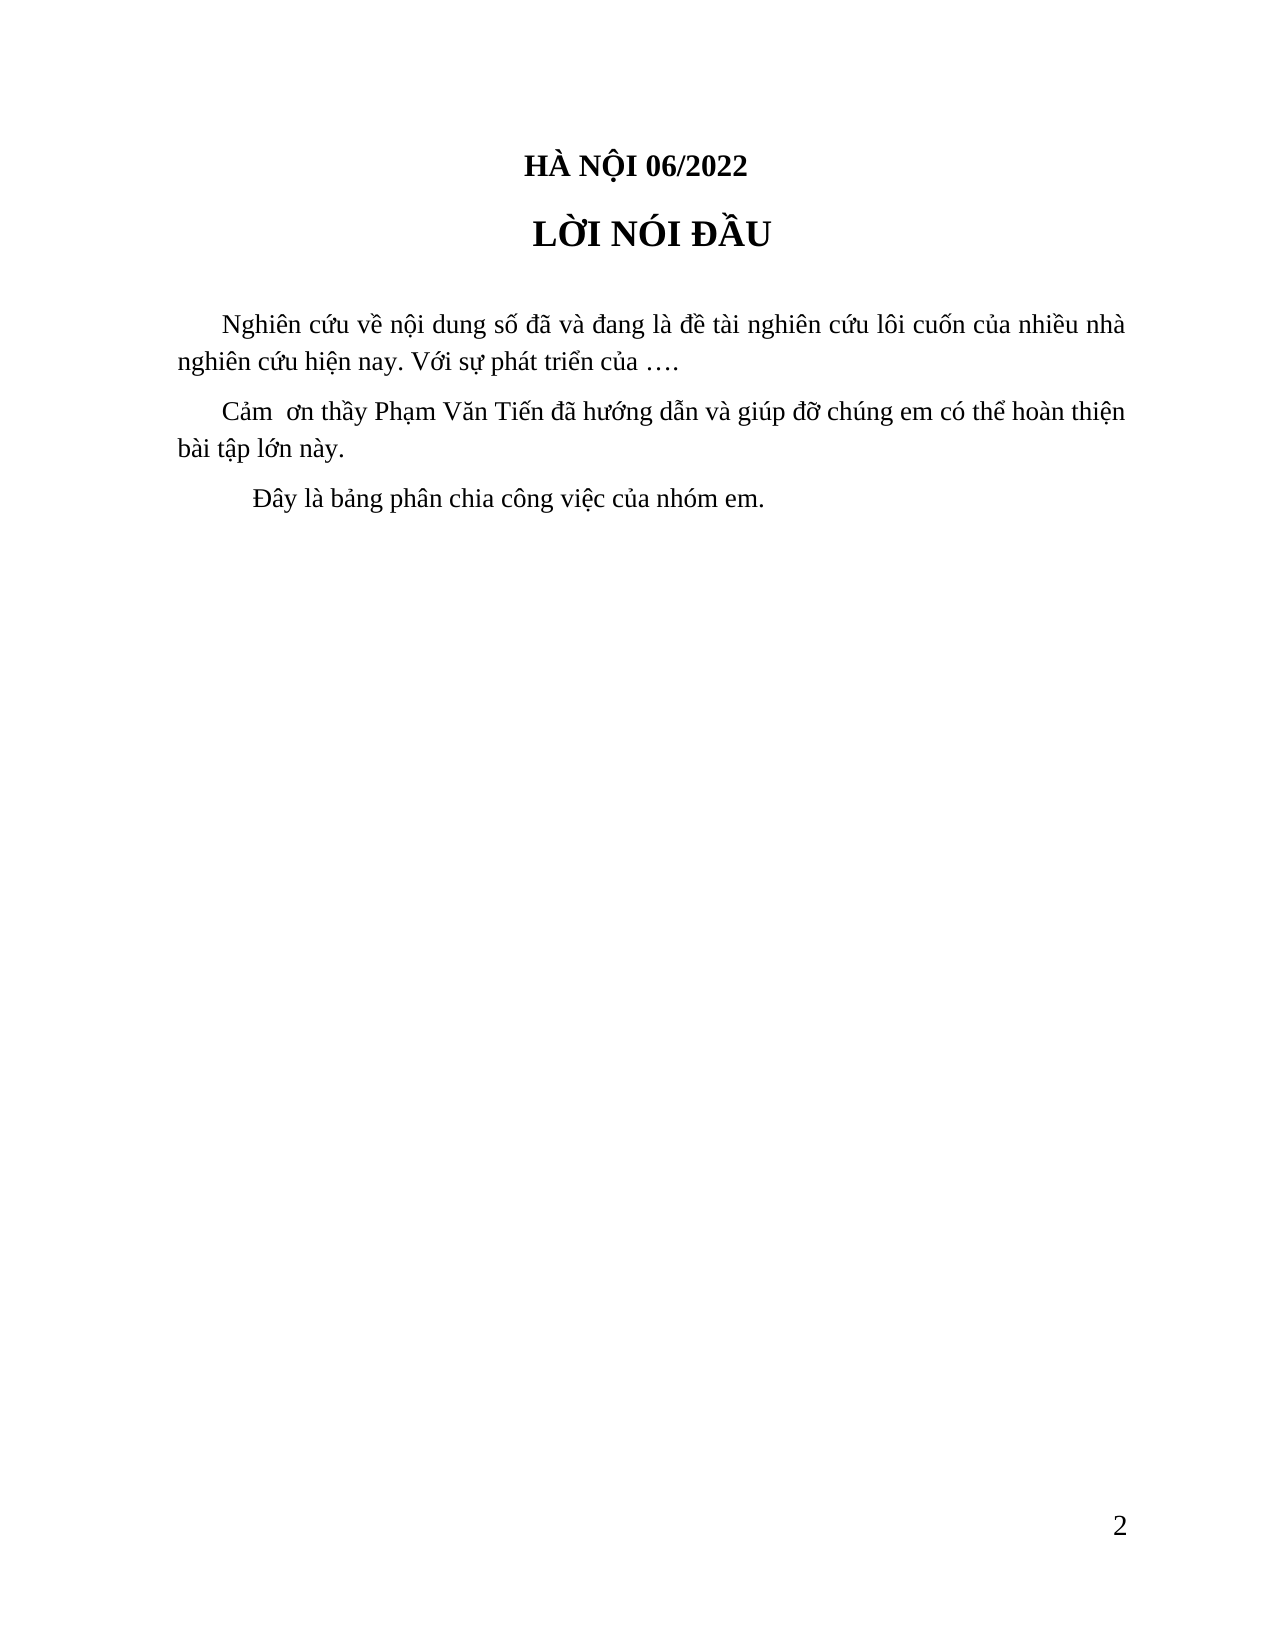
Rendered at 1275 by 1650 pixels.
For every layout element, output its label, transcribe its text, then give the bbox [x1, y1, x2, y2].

text HÀ NỘI 06/2022 [375, 148, 896, 184]
text Đây là bảng phân chia công việc của nhóm em. [177, 482, 1127, 513]
text Nghiên cứu về nội dung số đã và đang là đề tài nghiên cứu lôi cuốn của nhiều nhà nghiên cứu hiện nay. Với sự phát triển của …. [177, 308, 1127, 376]
subtitle LỜI NÓI ĐẦU [177, 211, 1127, 254]
text Cảm ơn thầy Phạm Văn Tiến đã hướng dẫn và giúp đỡ chúng em có thể hoàn thiện bài tập lớn này. [177, 395, 1127, 463]
